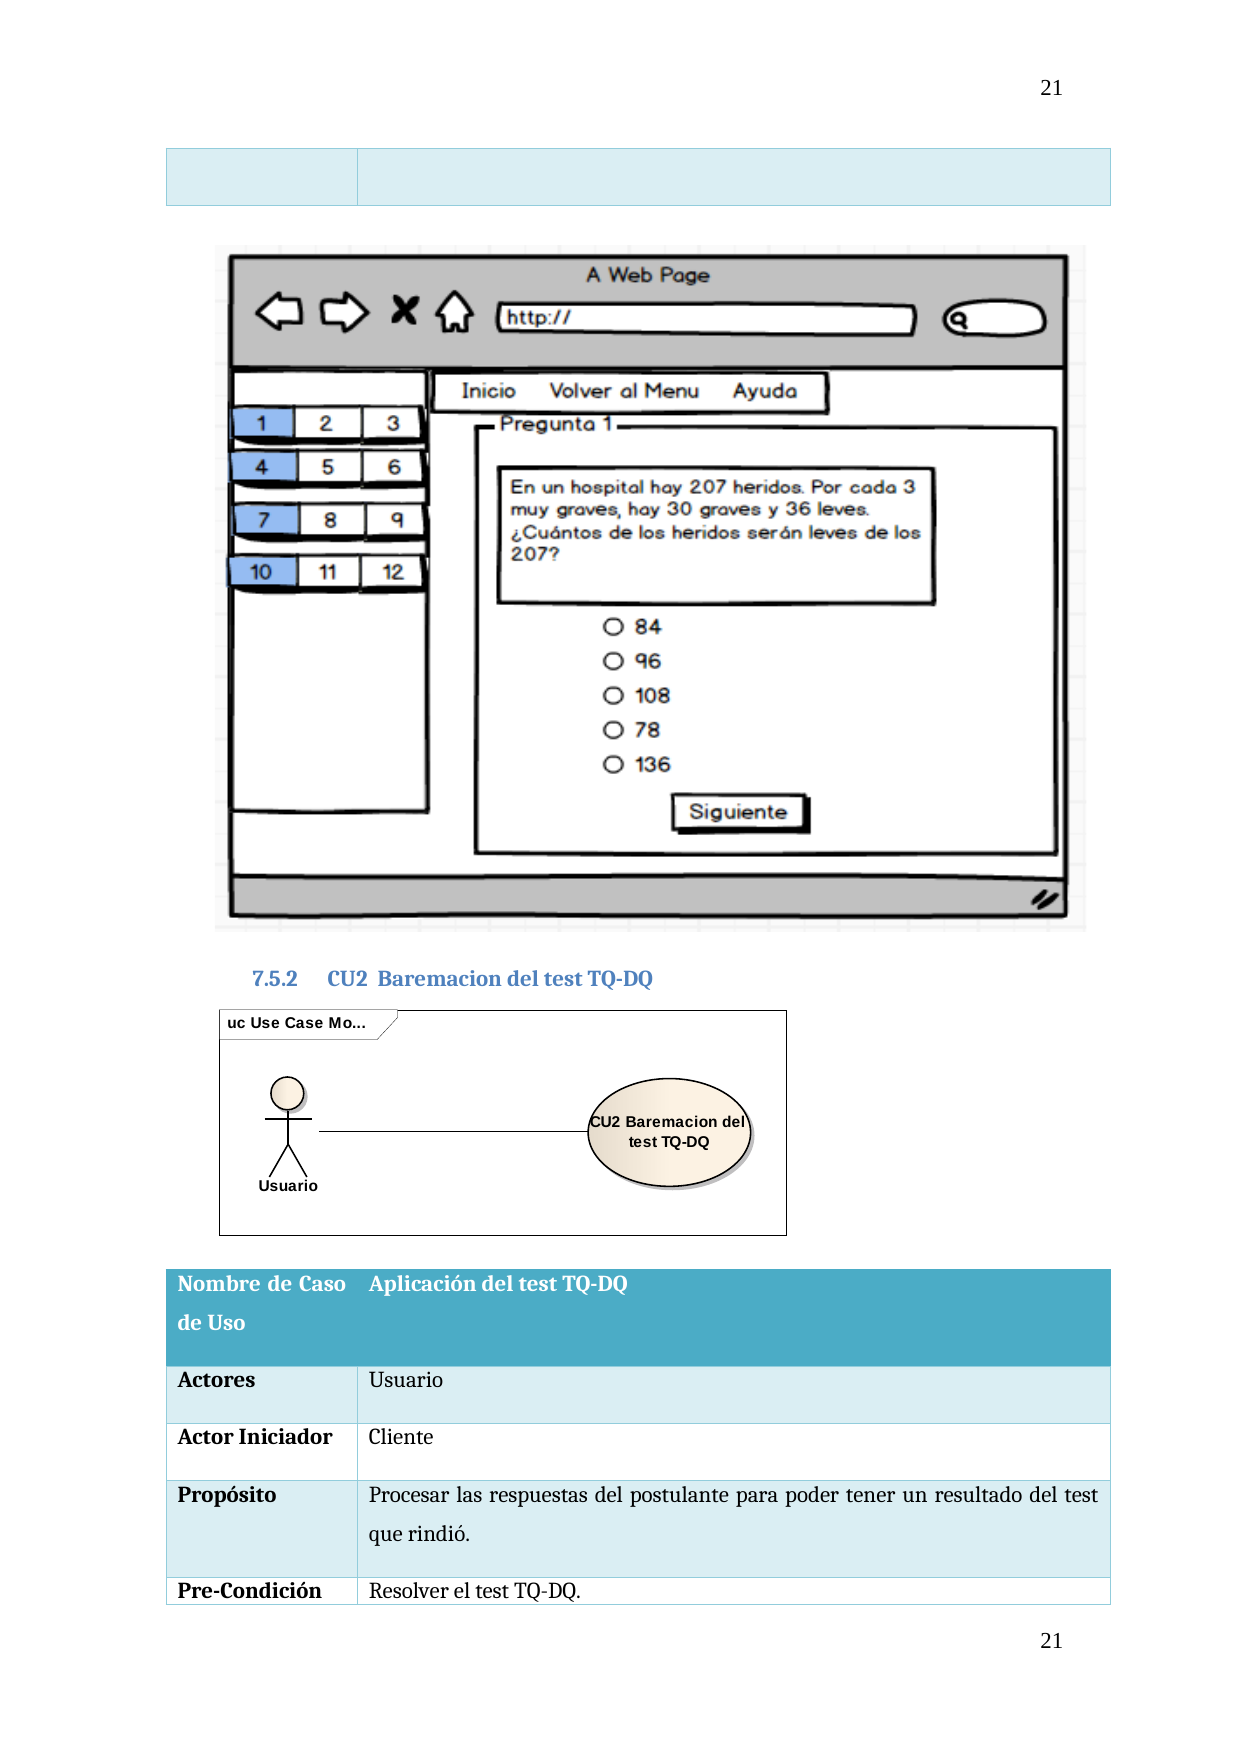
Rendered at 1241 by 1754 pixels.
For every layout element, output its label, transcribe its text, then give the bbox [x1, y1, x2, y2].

table_cell Propósito [167, 1481, 357, 1577]
picture [214, 245, 1087, 932]
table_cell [167, 149, 357, 205]
table_cell Actores [167, 1367, 357, 1423]
subtitle CU2 Baremacion del test TQ-DQ [252, 966, 1063, 992]
table_cell Usuario [358, 1367, 1110, 1423]
table_header Nombre de Caso de Uso [167, 1270, 357, 1366]
table_cell Pre-Condición [167, 1578, 357, 1604]
table_header Aplicación del test TQ-DQ [358, 1270, 1110, 1366]
table_cell Cliente [358, 1424, 1110, 1480]
table_cell Procesar las respuestas del postulante para poder tener un resultado del test que rindió. [358, 1481, 1110, 1577]
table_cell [358, 149, 1110, 205]
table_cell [358, 1578, 1110, 1604]
table_cell Actor Iniciador [167, 1424, 357, 1480]
